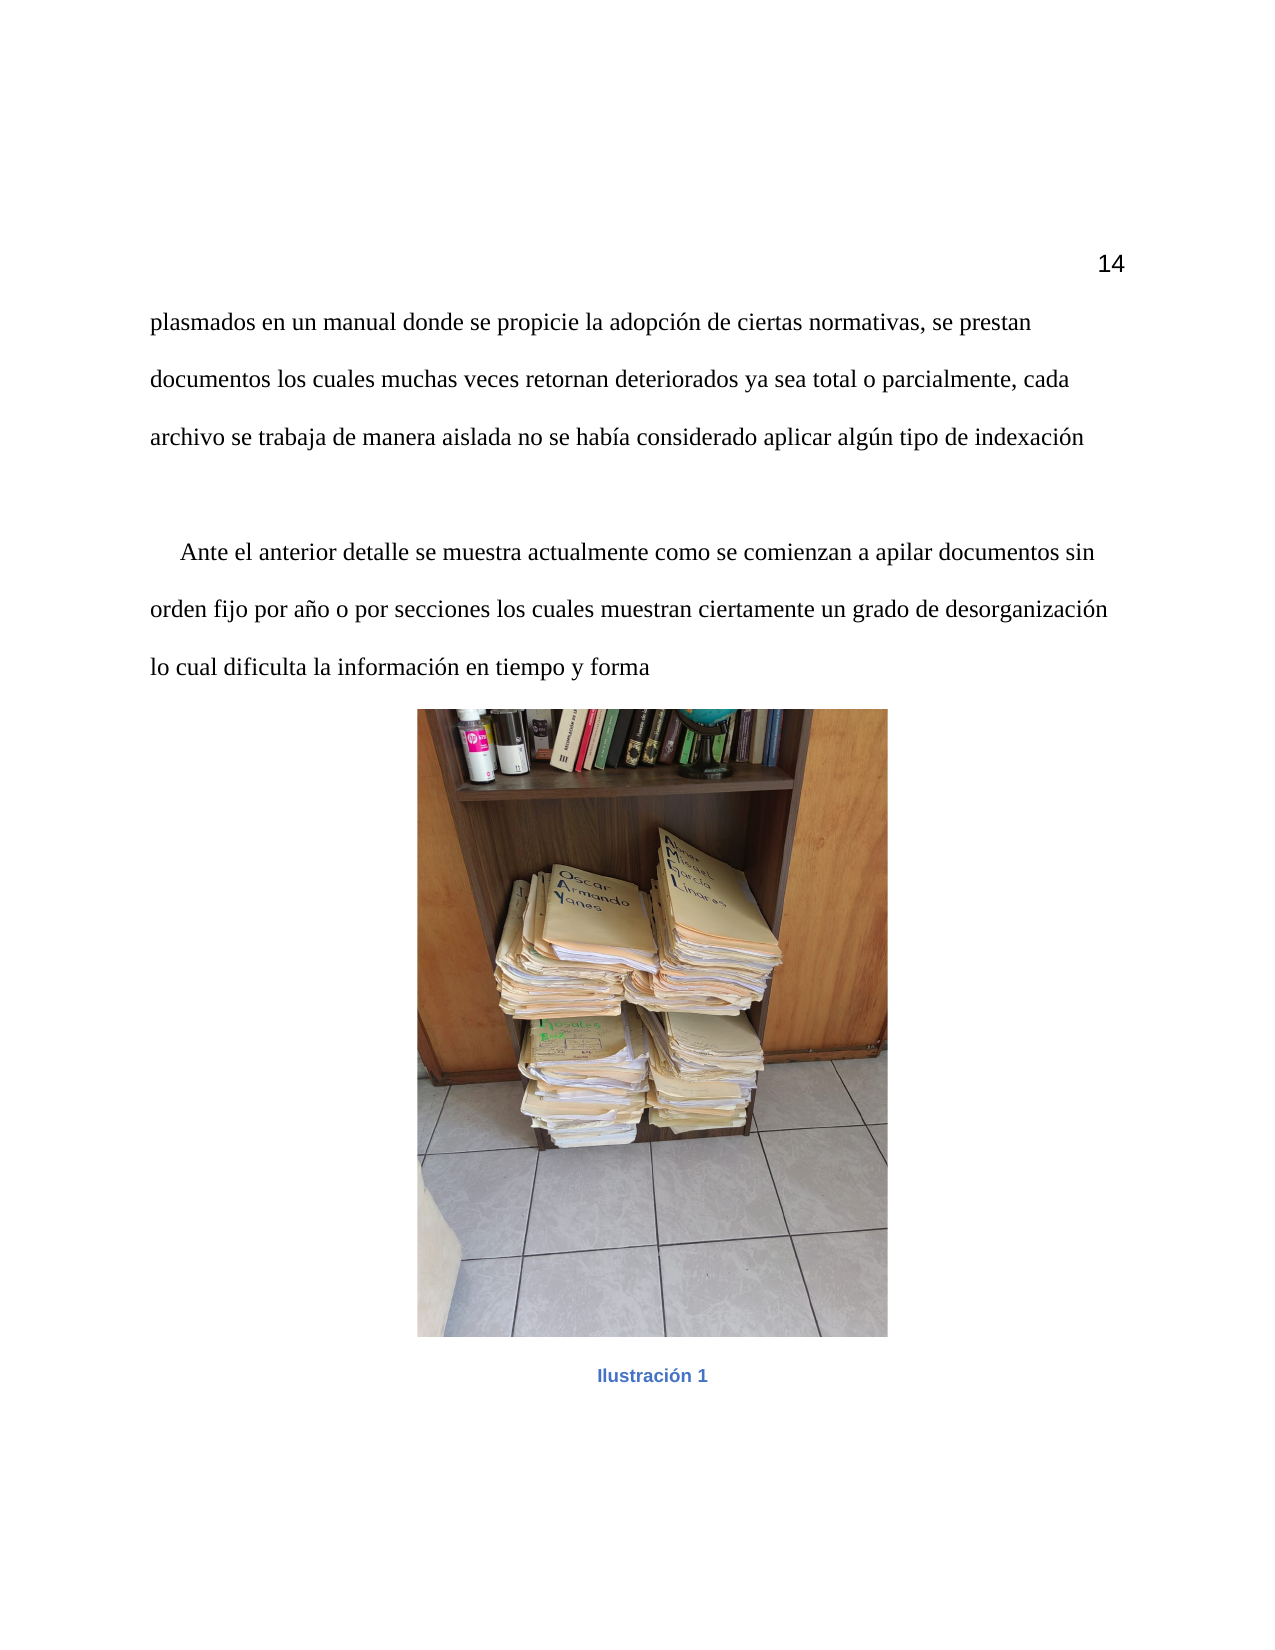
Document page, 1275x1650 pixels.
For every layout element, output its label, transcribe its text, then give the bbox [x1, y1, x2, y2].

picture [417, 709, 888, 1337]
text Ante el anterior detalle se muestra actualmente como se comienzan a apilar documentos sin orden fijo por año o por secciones los cuales muestran ciertamente un grado de desorganización lo cual dificulta la información en tiempo y forma [150, 537, 1125, 681]
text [150, 307, 1125, 451]
text Ilustración 1 [150, 1365, 1125, 1387]
